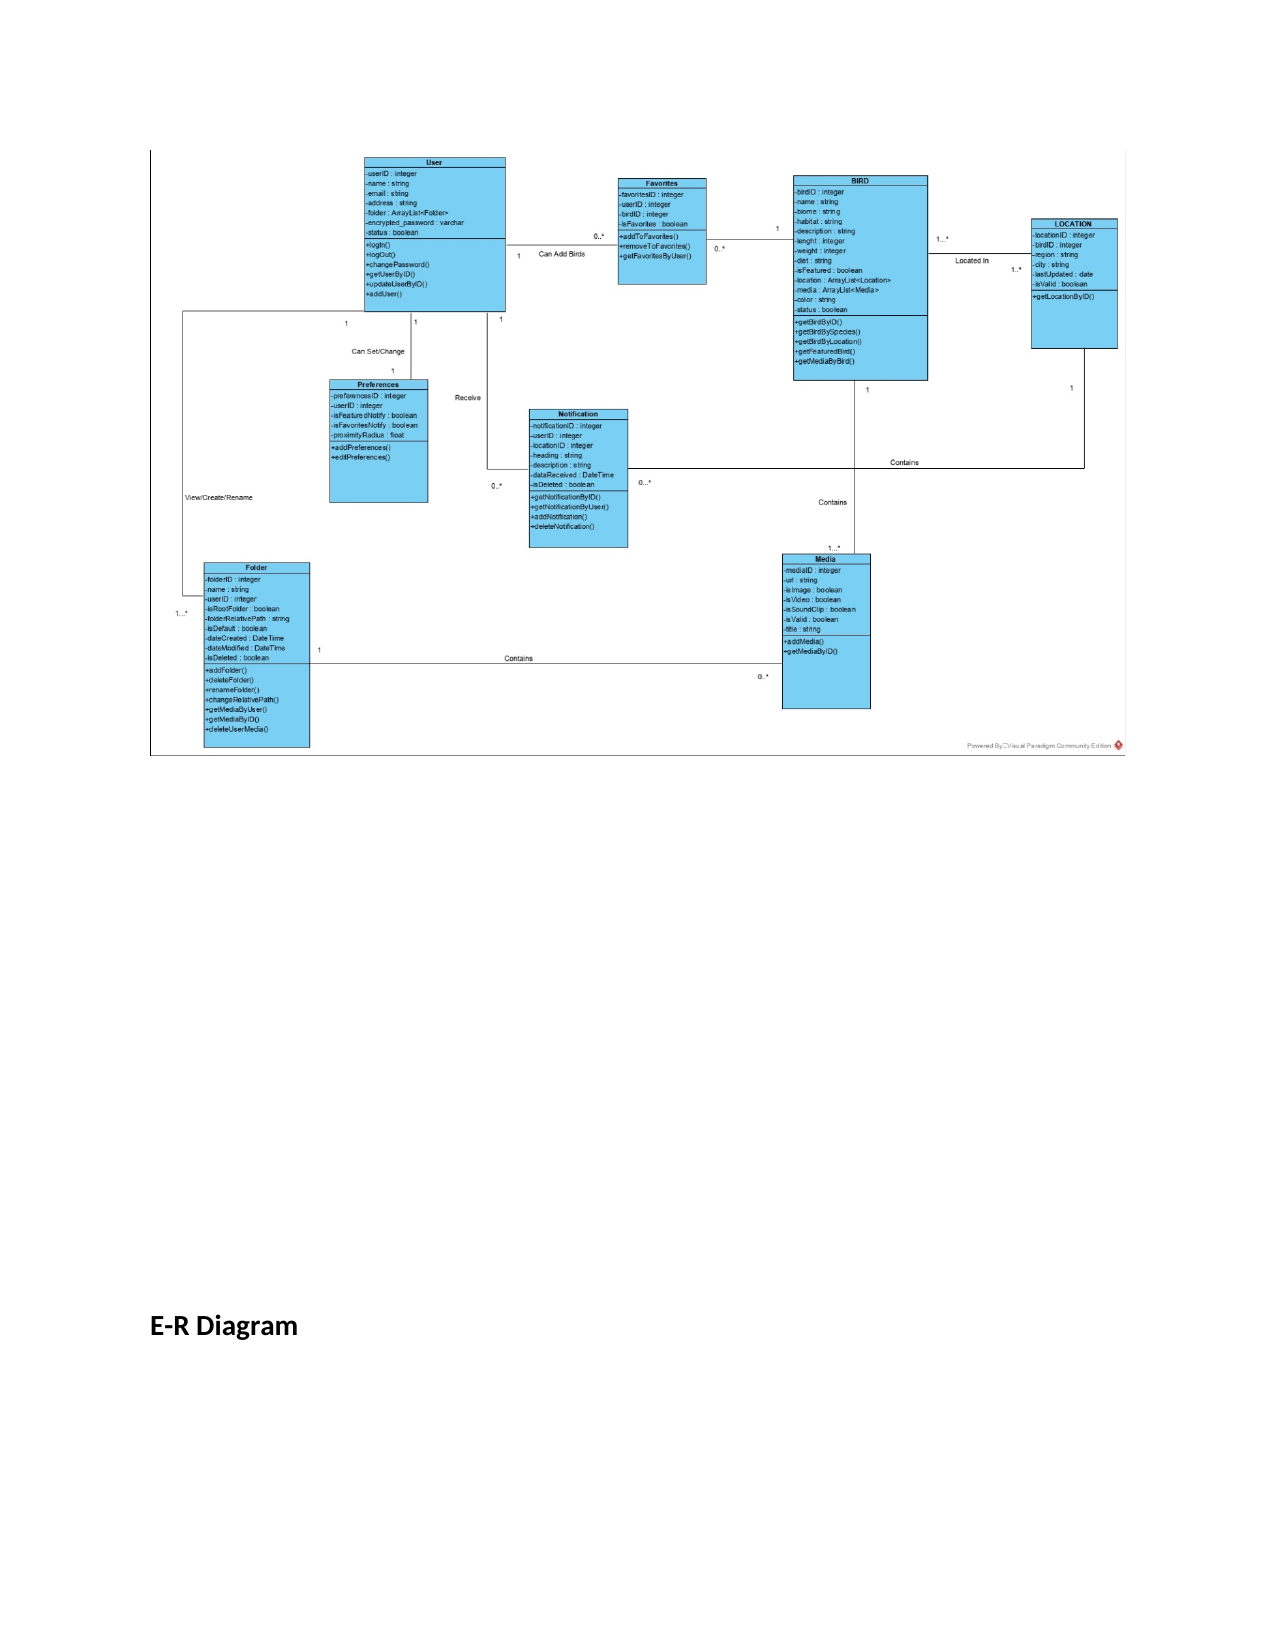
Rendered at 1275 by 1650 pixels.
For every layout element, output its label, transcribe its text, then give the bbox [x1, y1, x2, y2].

picture [150, 150, 1125, 756]
text E-R Diagram [150, 1307, 1093, 1342]
